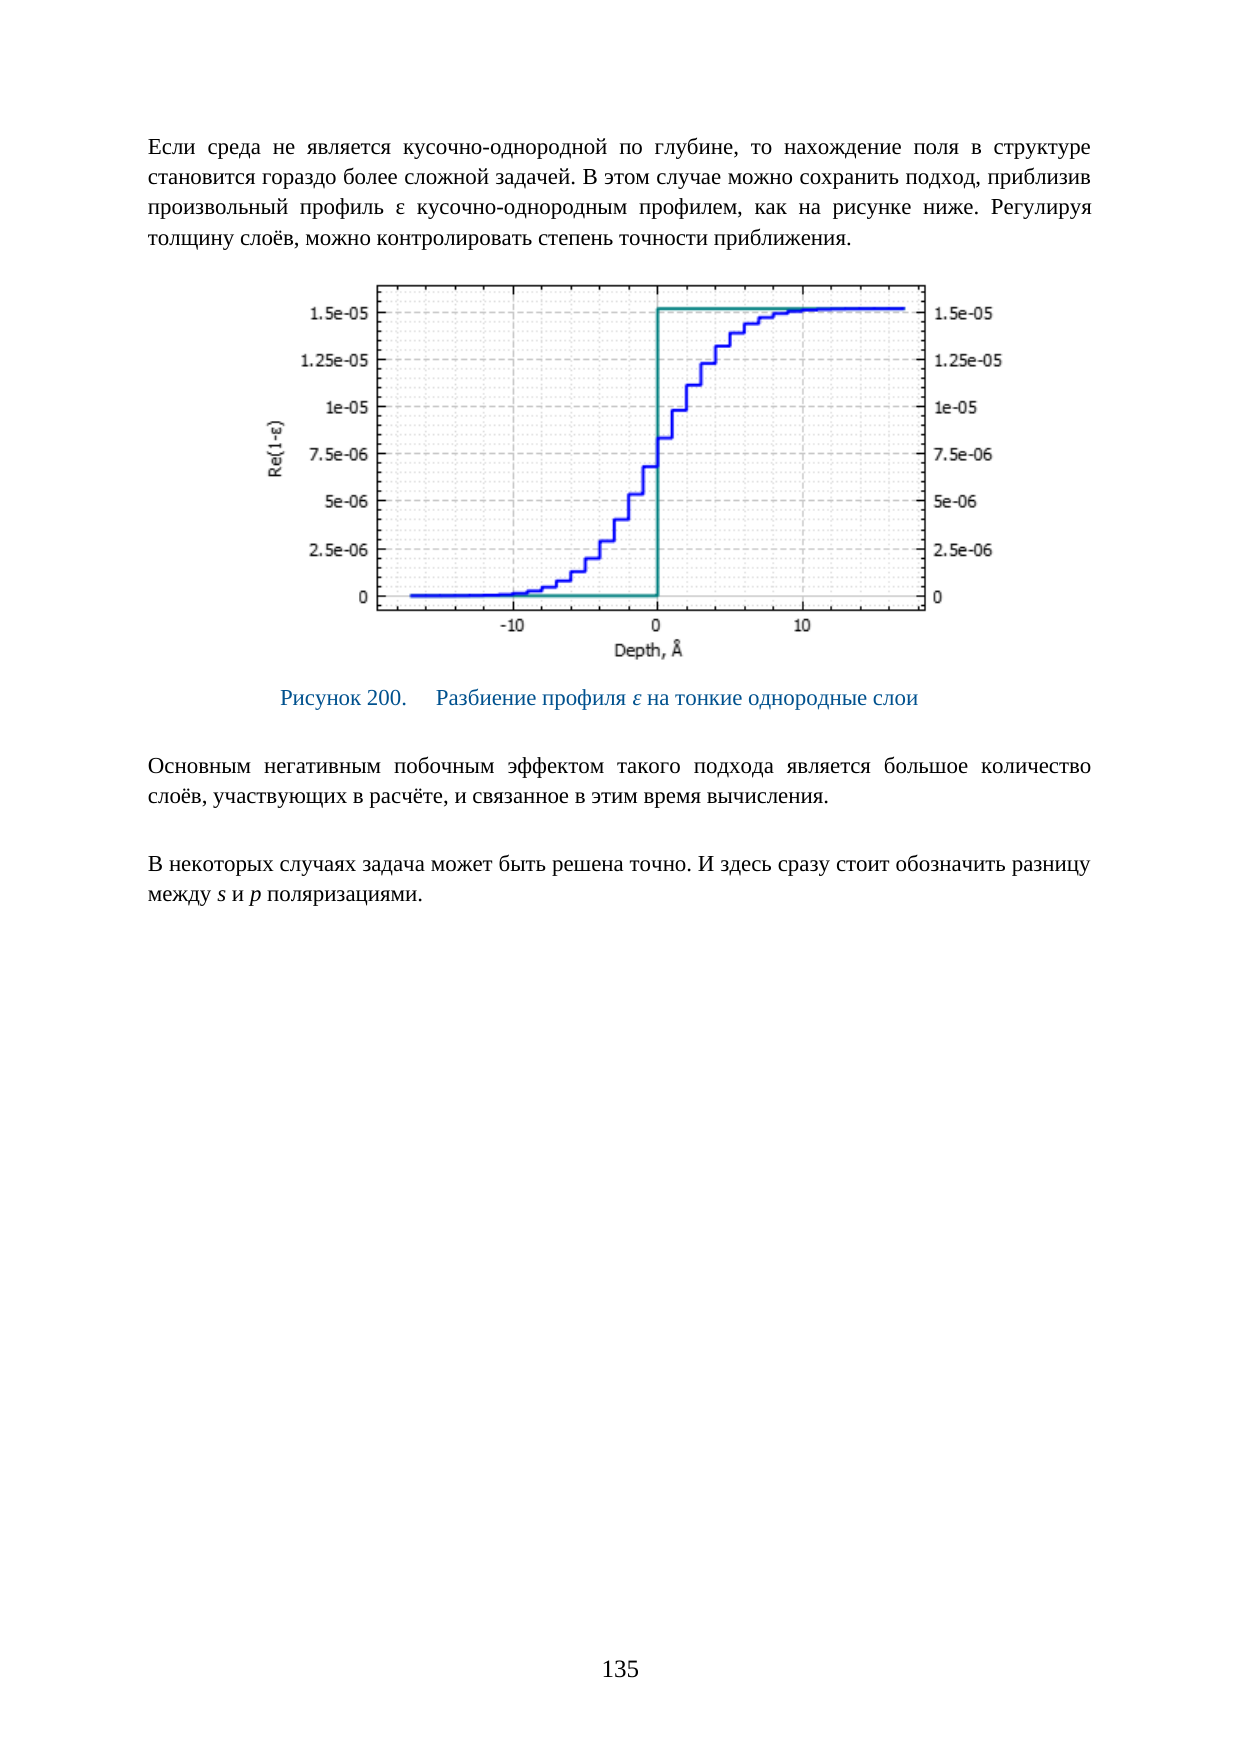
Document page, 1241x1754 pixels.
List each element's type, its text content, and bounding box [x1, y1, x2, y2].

text Основным негативным побочным эффектом такого подхода является большое количество слоёв, участвующих в расчёте, и связанное в этим время вычисления. [148, 752, 1093, 808]
text В некоторых случаях задача может быть решена точно. И здесь сразу стоит обозначить разницу между s и p поляризациями. [148, 849, 1093, 906]
text Если среда не является кусочно-однородной по глубине, то нахождение поля в структуре становится гораздо более сложной задачей. В этом случае можно сохранить подход, приблизив произвольный профиль ε кусочно-однородным профилем, как на рисунке ниже. Регулируя толщину слоёв, можно контролировать степень точности приближения. [148, 133, 1093, 250]
picture [261, 279, 1009, 663]
